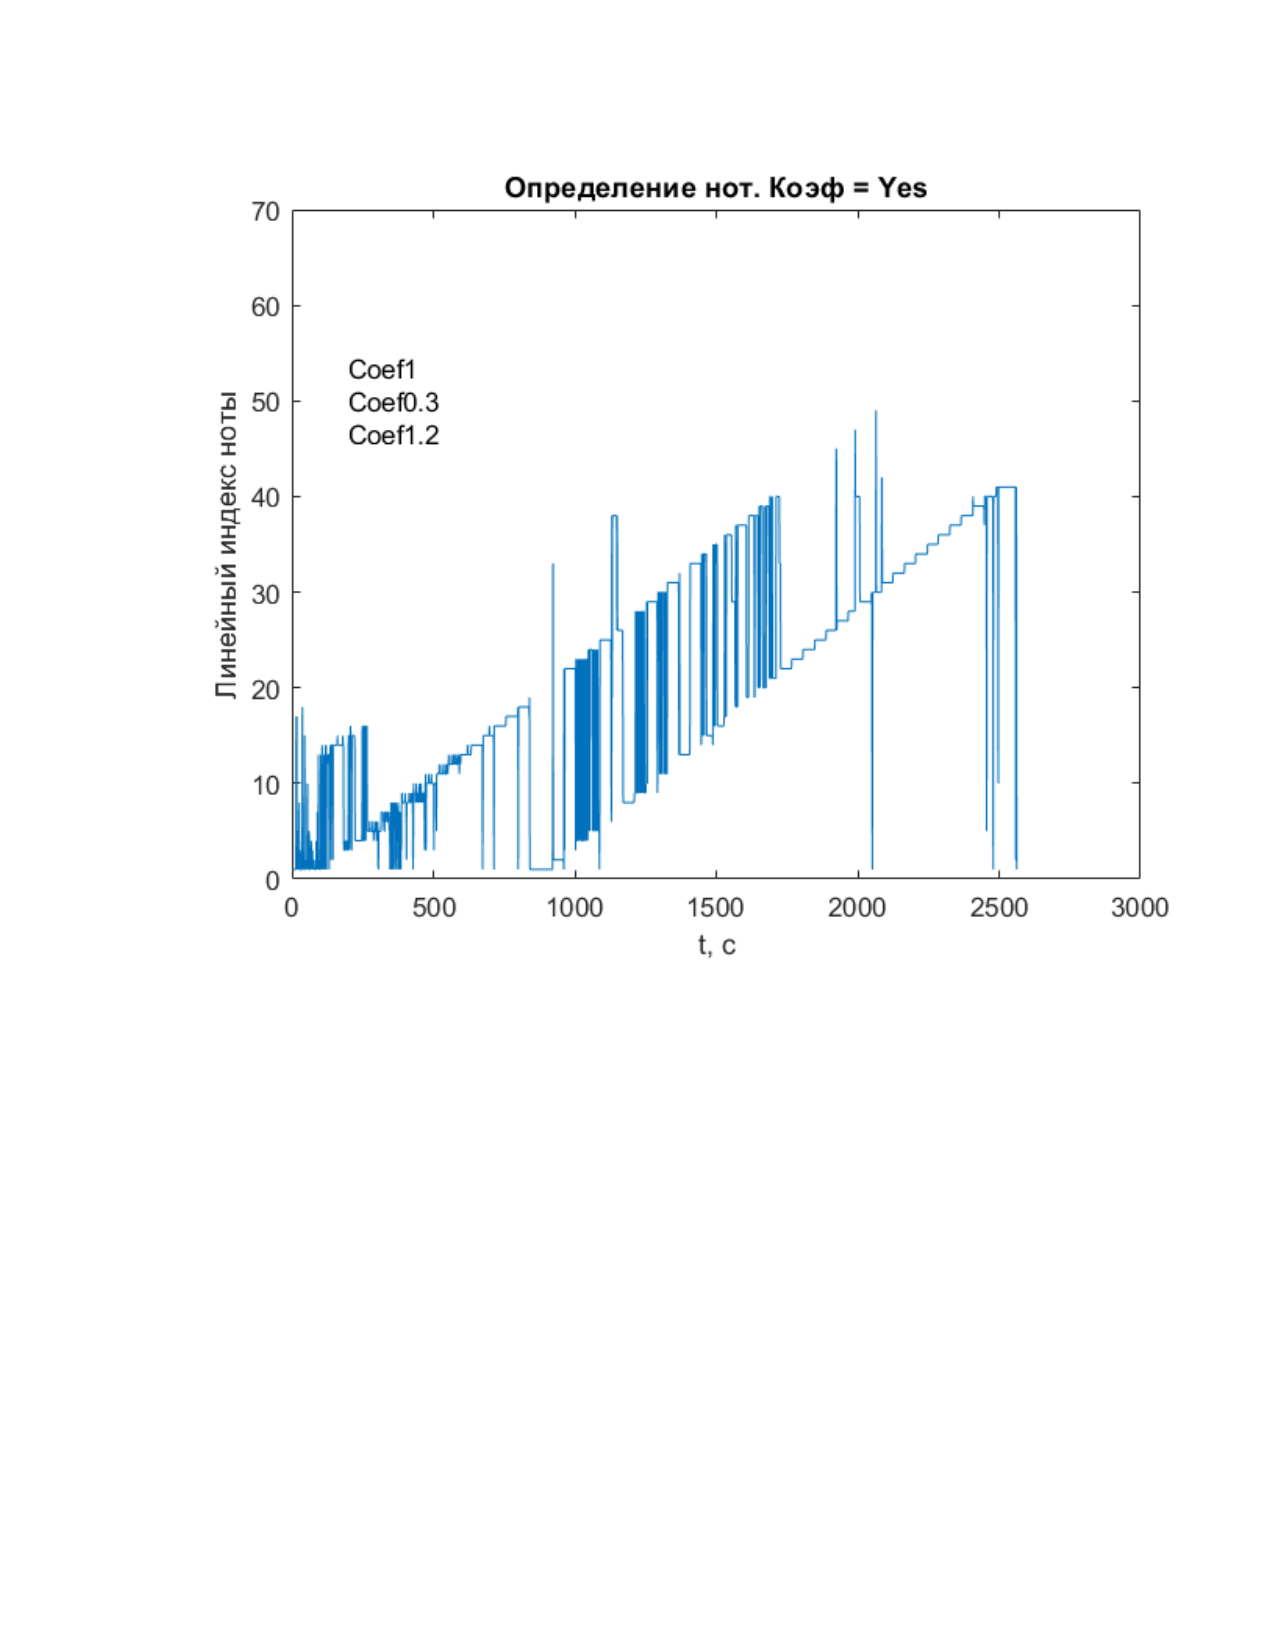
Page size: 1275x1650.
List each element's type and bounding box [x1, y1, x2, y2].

picture [150, 150, 1244, 970]
